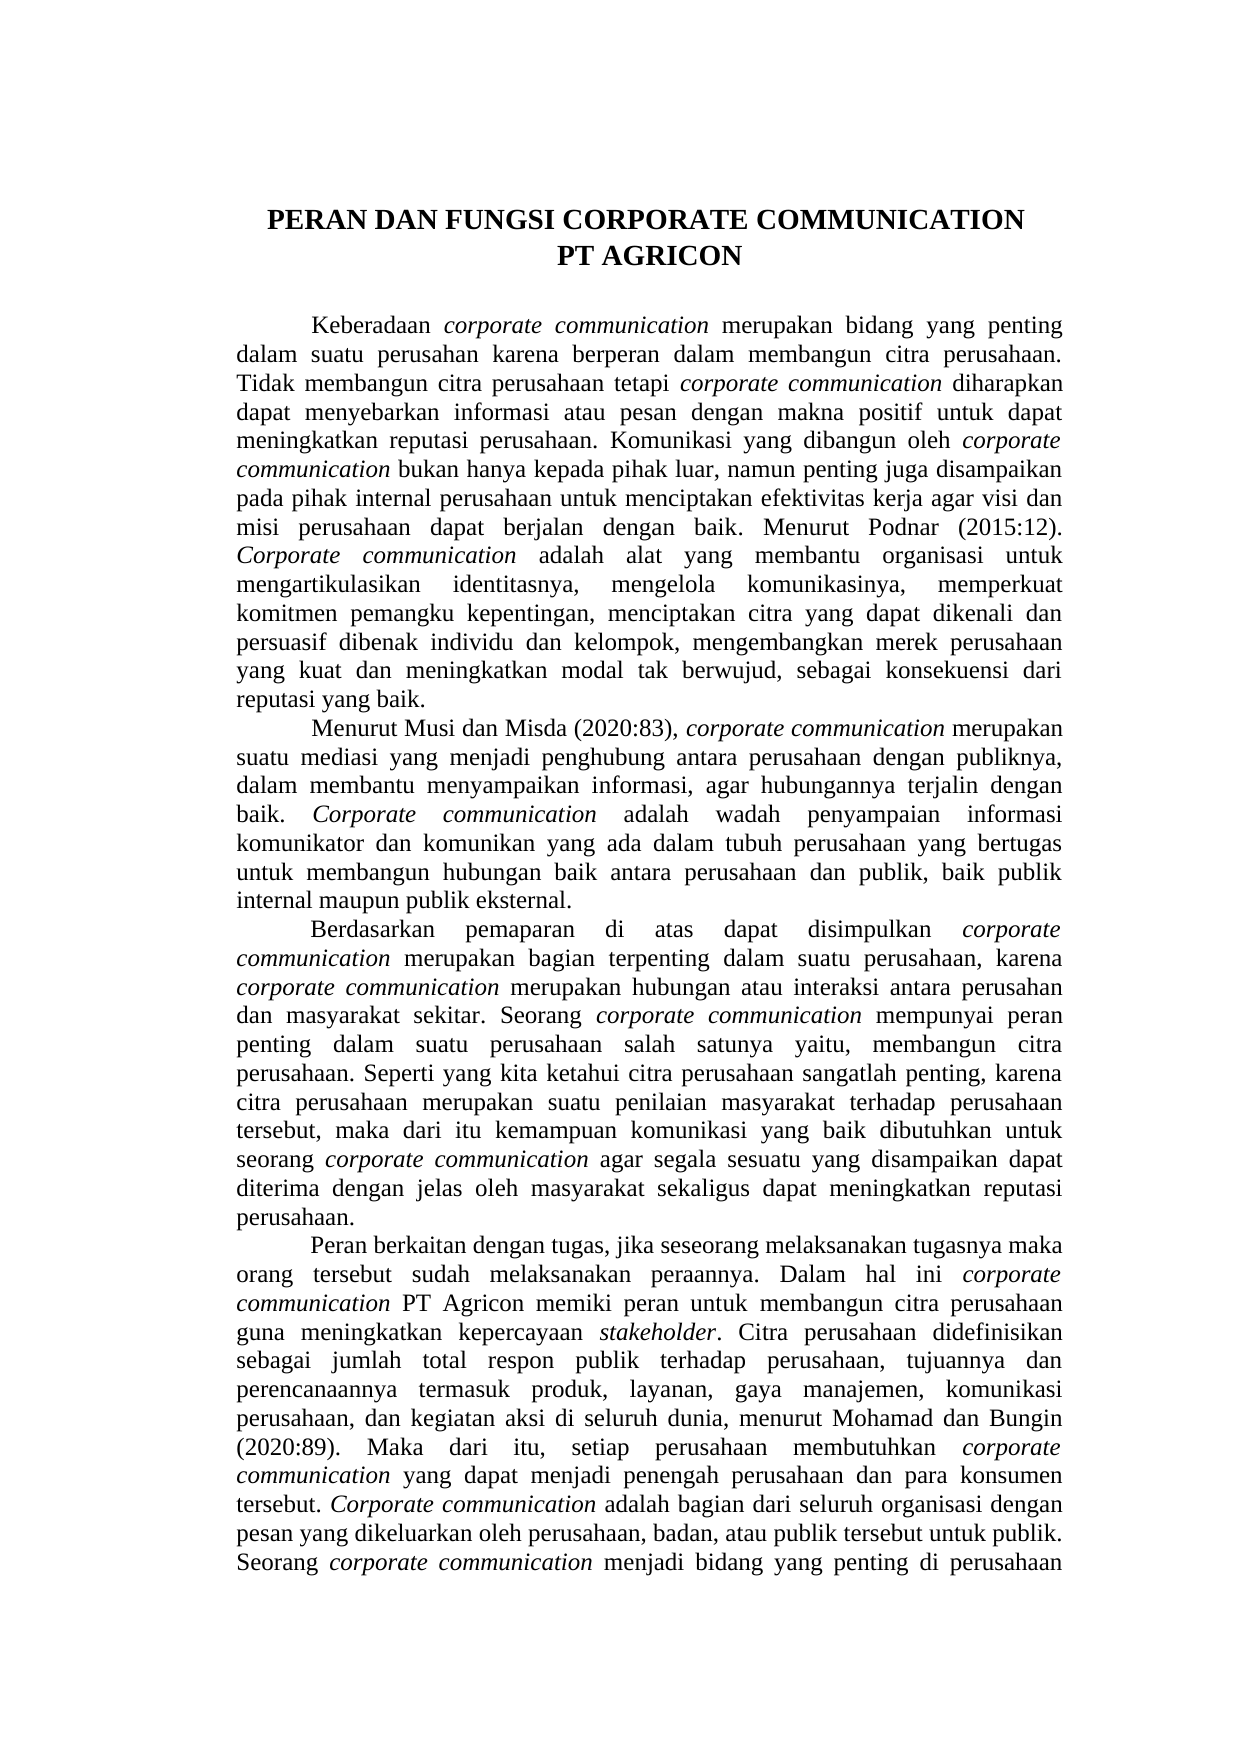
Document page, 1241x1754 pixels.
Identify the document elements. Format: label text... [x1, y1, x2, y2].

text Keberadaan corporate communication merupakan bidang yang penting dalam suatu perusahan karena berperan dalam membangun citra perusahaan. Tidak membangun citra perusahaan tetapi corporate communication diharapkan dapat menyebarkan informasi atau pesan dengan makna positif untuk dapat meningkatkan reputasi perusahaan. Komunikasi yang dibangun oleh corporate communication bukan hanya kepada pihak luar, namun penting juga disampaikan pada pihak internal perusahaan untuk menciptakan efektivitas kerja agar visi dan misi perusahaan dapat berjalan dengan baik. Menurut Podnar (2015:12). Corporate communication adalah alat yang membantu organisasi untuk mengartikulasikan identitasnya, mengelola komunikasinya, memperkuat komitmen pemangku kepentingan, menciptakan citra yang dapat dikenali dan persuasif dibenak individu dan kelompok, mengembangkan merek perusahaan yang kuat dan meningkatkan modal tak berwujud, sebagai konsekuensi dari reputasi yang baik. [236, 311, 1063, 713]
text Menurut Musi dan Misda (2020:83), corporate communication merupakan suatu mediasi yang menjadi penghubung antara perusahaan dengan publiknya, dalam membantu menyampaikan informasi, agar hubungannya terjalin dengan baik. Corporate communication adalah wadah penyampaian informasi komunikator dan komunikan yang ada dalam tubuh perusahaan yang bertugas untuk membangun hubungan baik antara perusahaan dan publik, baik publik internal maupun publik eksternal. [236, 713, 1063, 914]
subtitle PERAN DAN FUNGSI CORPORATE COMMUNICATION PT AGRICON [236, 202, 1063, 308]
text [236, 1231, 1063, 1576]
text Berdasarkan pemaparan di atas dapat disimpulkan corporate communication merupakan bagian terpenting dalam suatu perusahaan, karena corporate communication merupakan hubungan atau interaksi antara perusahan dan masyarakat sekitar. Seorang corporate communication mempunyai peran penting dalam suatu perusahaan salah satunya yaitu, membangun citra perusahaan. Seperti yang kita ketahui citra perusahaan sangatlah penting, karena citra perusahaan merupakan suatu penilaian masyarakat terhadap perusahaan tersebut, maka dari itu kemampuan komunikasi yang baik dibutuhkan untuk seorang corporate communication agar segala sesuatu yang disampaikan dapat diterima dengan jelas oleh masyarakat sekaligus dapat meningkatkan reputasi perusahaan. [236, 914, 1063, 1231]
